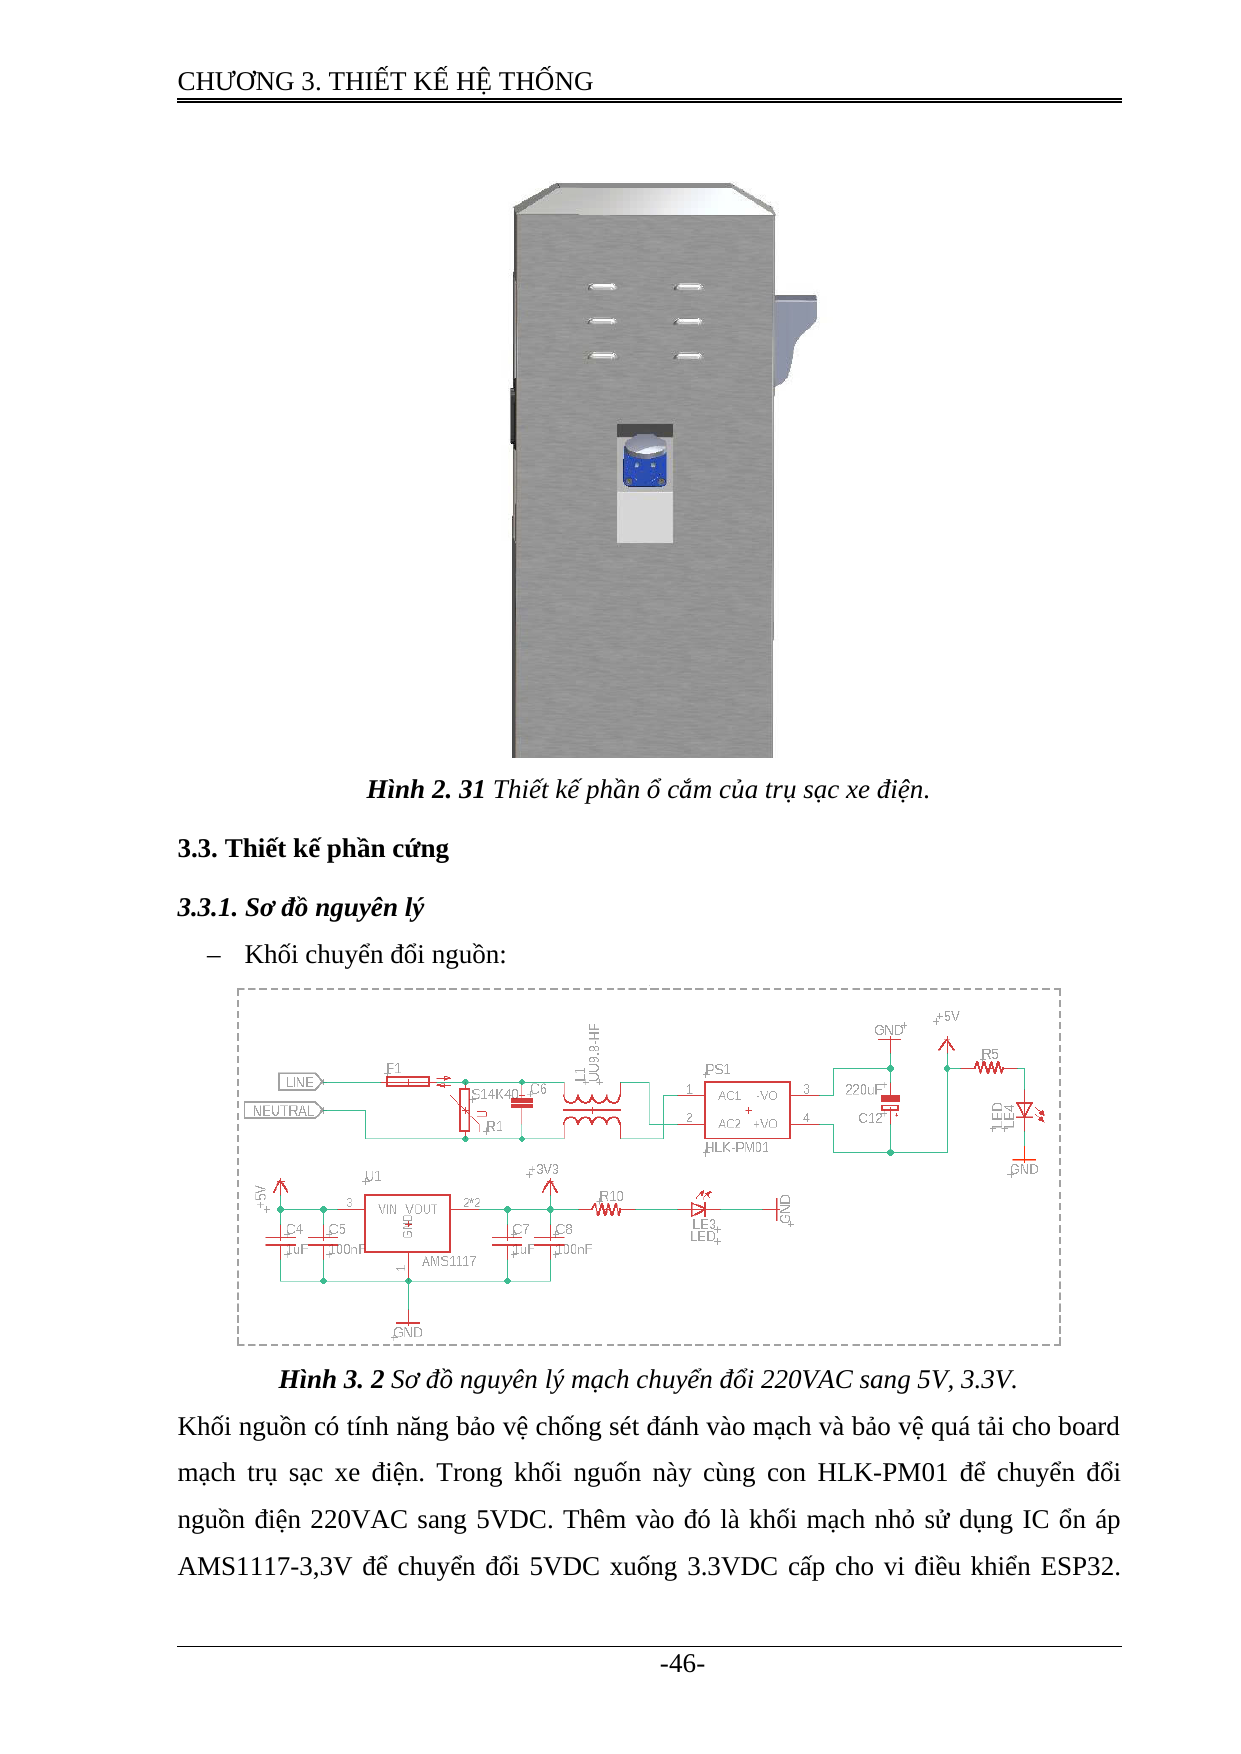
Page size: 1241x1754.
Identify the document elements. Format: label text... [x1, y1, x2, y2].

picture [234, 985, 1066, 1348]
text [177, 1410, 1122, 1581]
picture [433, 134, 866, 758]
subtitle Sơ đồ nguyên lý [177, 892, 1122, 923]
list Khối chuyển đổi nguồn: [207, 938, 1122, 969]
text Hình 3. 2 Sơ đồ nguyên lý mạch chuyển đổi 220VAC sang 5V, 3.3V. [177, 1363, 1122, 1394]
subtitle Thiết kế phần cứng [177, 832, 1122, 863]
